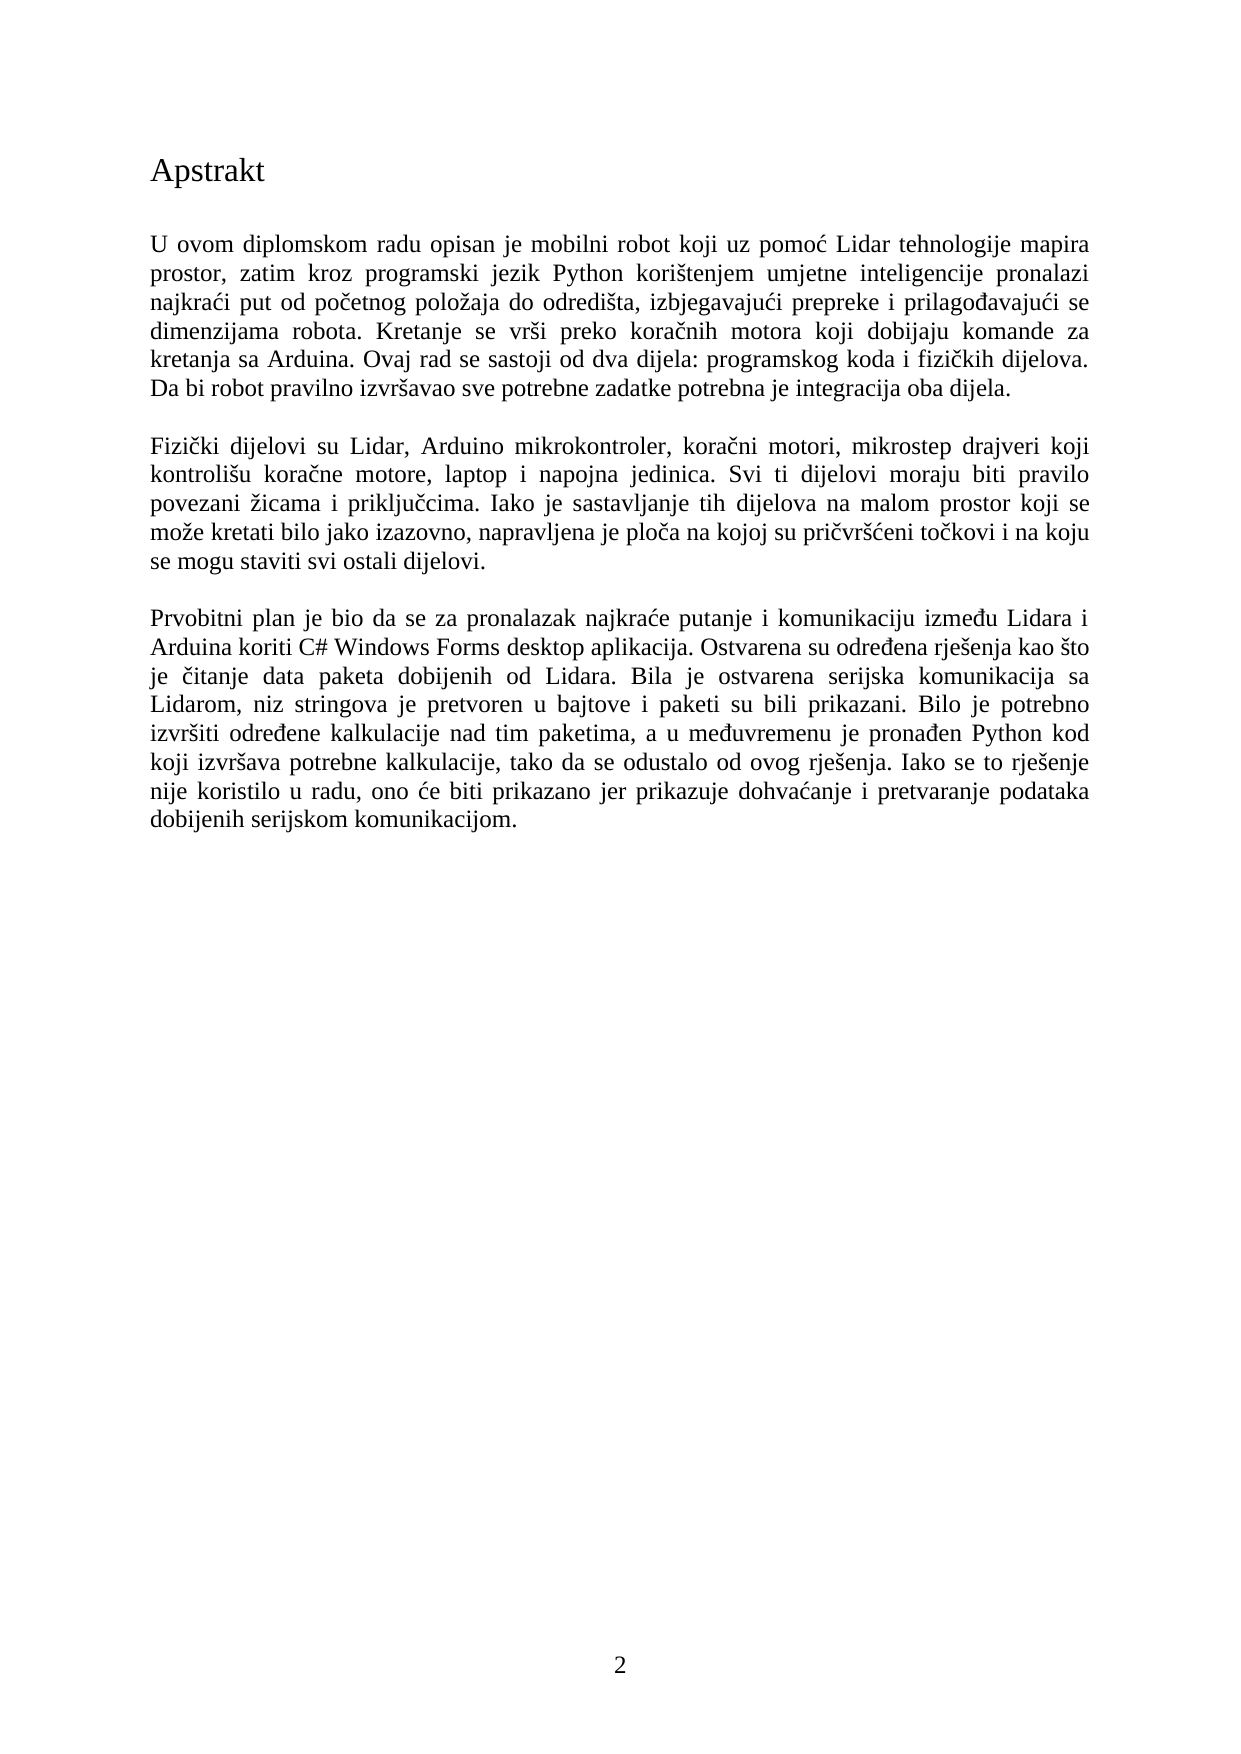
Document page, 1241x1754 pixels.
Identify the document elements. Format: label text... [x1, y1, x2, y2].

text Prvobitni plan je bio da se za pronalazak najkraće putanje i komunikaciju između Lidara i Arduina koriti C# Windows Forms desktop aplikacija. Ostvarena su određena rješenja kao što je čitanje data paketa dobijenih od Lidara. Bila je ostvarena serijska komunikacija sa Lidarom, niz stringova je pretvoren u bajtove i paketi su bili prikazani. Bilo je potrebno izvršiti određene kalkulacije nad tim paketima, a u međuvremenu je pronađen Python kod koji izvršava potrebne kalkulacije, tako da se odustalo od ovog rješenja. Iako se to rješenje nije koristilo u radu, ono će biti prikazano jer prikazuje dohvaćanje i pretvaranje podataka dobijenih serijskom komunikacijom. [150, 603, 1090, 833]
text Fizički dijelovi su Lidar, Arduino mikrokontroler, koračni motori, mikrostep drajveri koji kontrolišu koračne motore, laptop i napojna jedinica. Svi ti dijelovi moraju biti pravilo povezani žicama i priključcima. Iako je sastavljanje tih dijelova na malom prostor koji se može kretati bilo jako izazovno, napravljena je ploča na kojoj su pričvršćeni točkovi i na koju se mogu staviti svi ostali dijelovi. [150, 431, 1090, 574]
subtitle Apstrakt [150, 150, 1090, 188]
text U ovom diplomskom radu opisan je mobilni robot koji uz pomoć Lidar tehnologije mapira prostor, zatim kroz programski jezik Python korištenjem umjetne inteligencije pronalazi najkraći put od početnog položaja do odredišta, izbjegavajući prepreke i prilagođavajući se dimenzijama robota. Kretanje se vrši preko koračnih motora koji dobijaju komande za kretanja sa Arduina. Ovaj rad se sastoji od dva dijela: programskog koda i fizičkih dijelova. Da bi robot pravilno izvršavao sve potrebne zadatke potrebna je integracija oba dijela. [150, 229, 1090, 402]
